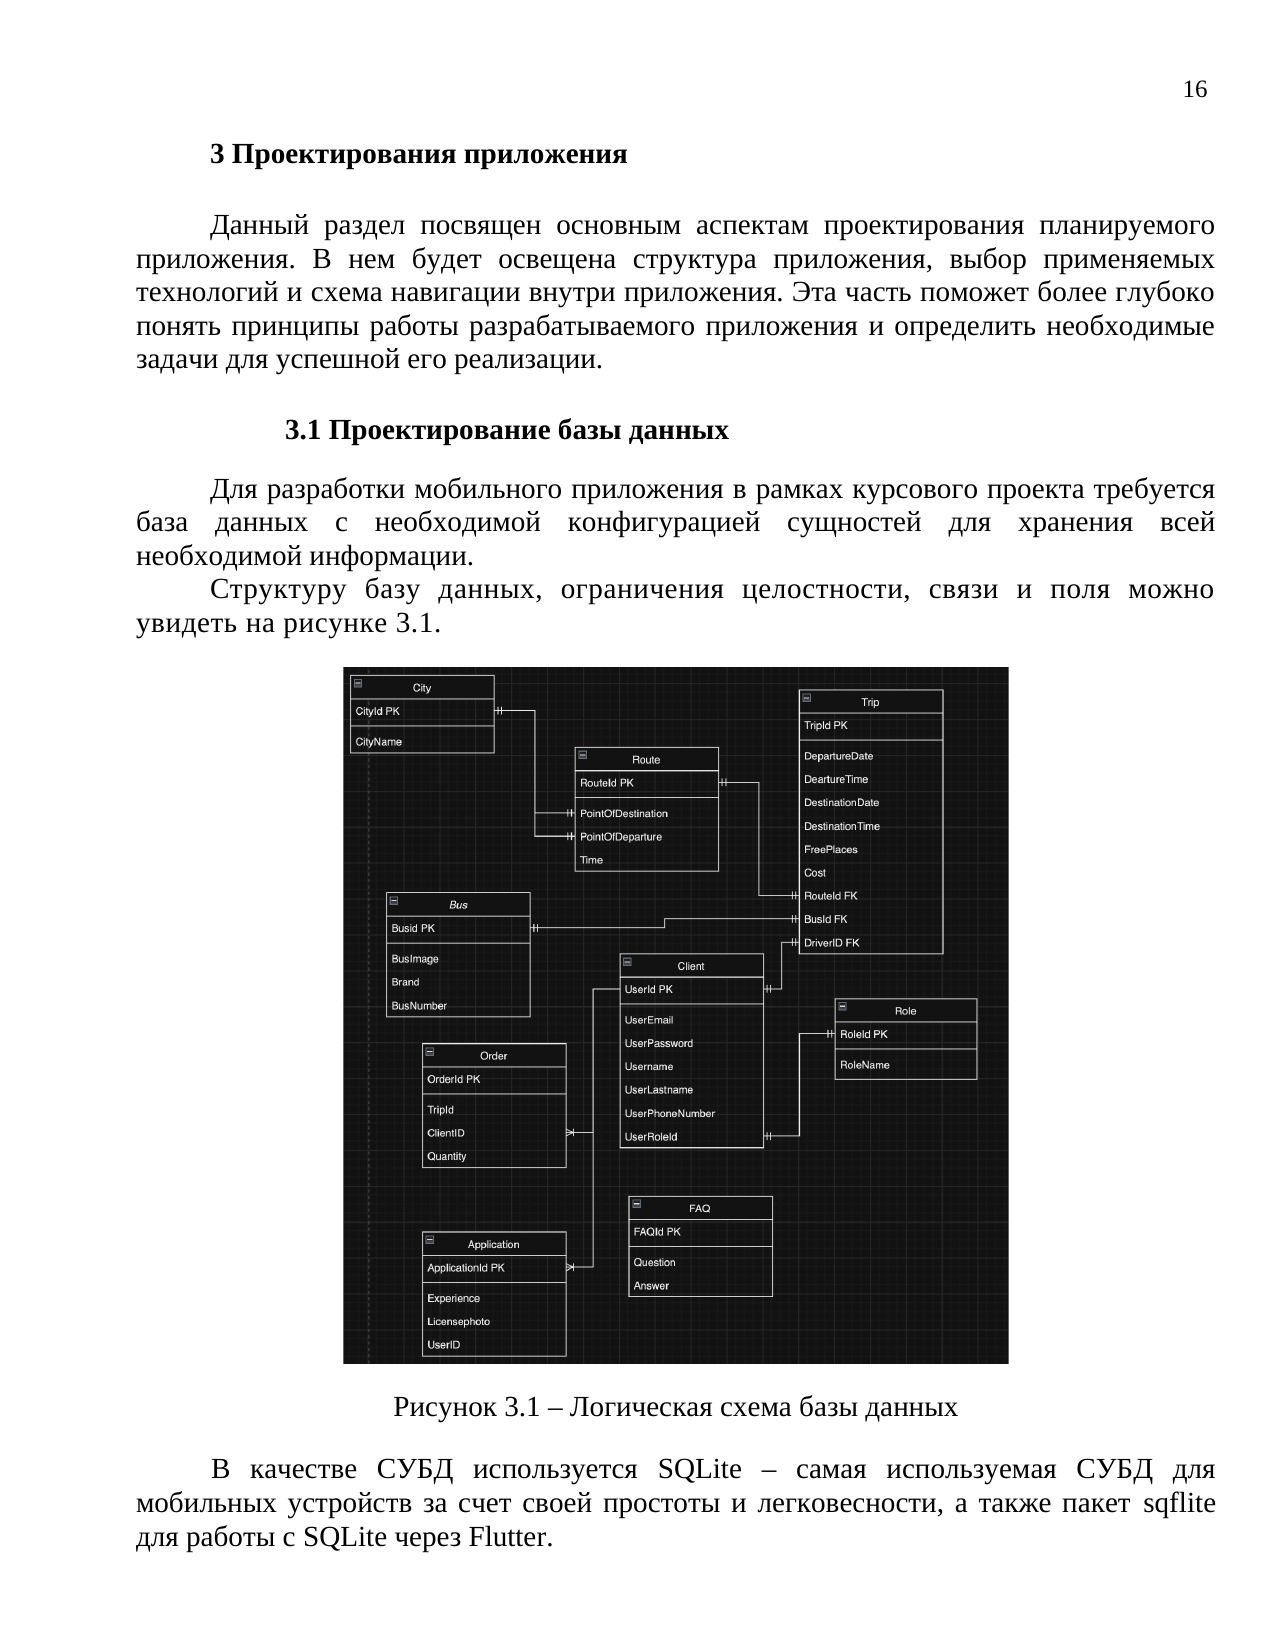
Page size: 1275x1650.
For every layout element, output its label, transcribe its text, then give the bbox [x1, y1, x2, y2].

text Рисунок 3.1 – Логическая схема базы данных [136, 1389, 1216, 1422]
list Проектирование базы данных [211, 412, 1216, 446]
list Проектирования приложения [136, 136, 1216, 170]
text Данный раздел посвящен основным аспектам проектирования планируемого приложения. В нем будет освещена структура приложения, выбор применяемых технологий и схема навигации внутри приложения. Эта часть поможет более глубоко понять принципы работы разрабатываемого приложения и определить необходимые задачи для успешной его реализации. [136, 207, 1216, 375]
text В качестве СУБД используется SQLite – самая используемая СУБД для мобильных устройств за счет своей простоты и легковесности, а также пакет sqflite для работы с SQLite через Flutter. [136, 1452, 1216, 1552]
picture [343, 667, 1009, 1364]
text Структуру базу данных, ограничения целостности, связи и поля можно увидеть на рисунке 3.1. [136, 572, 1216, 639]
text Для разработки мобильного приложения в рамках курсового проекта требуется база данных с необходимой конфигурацией сущностей для хранения всей необходимой информации. [136, 471, 1216, 572]
